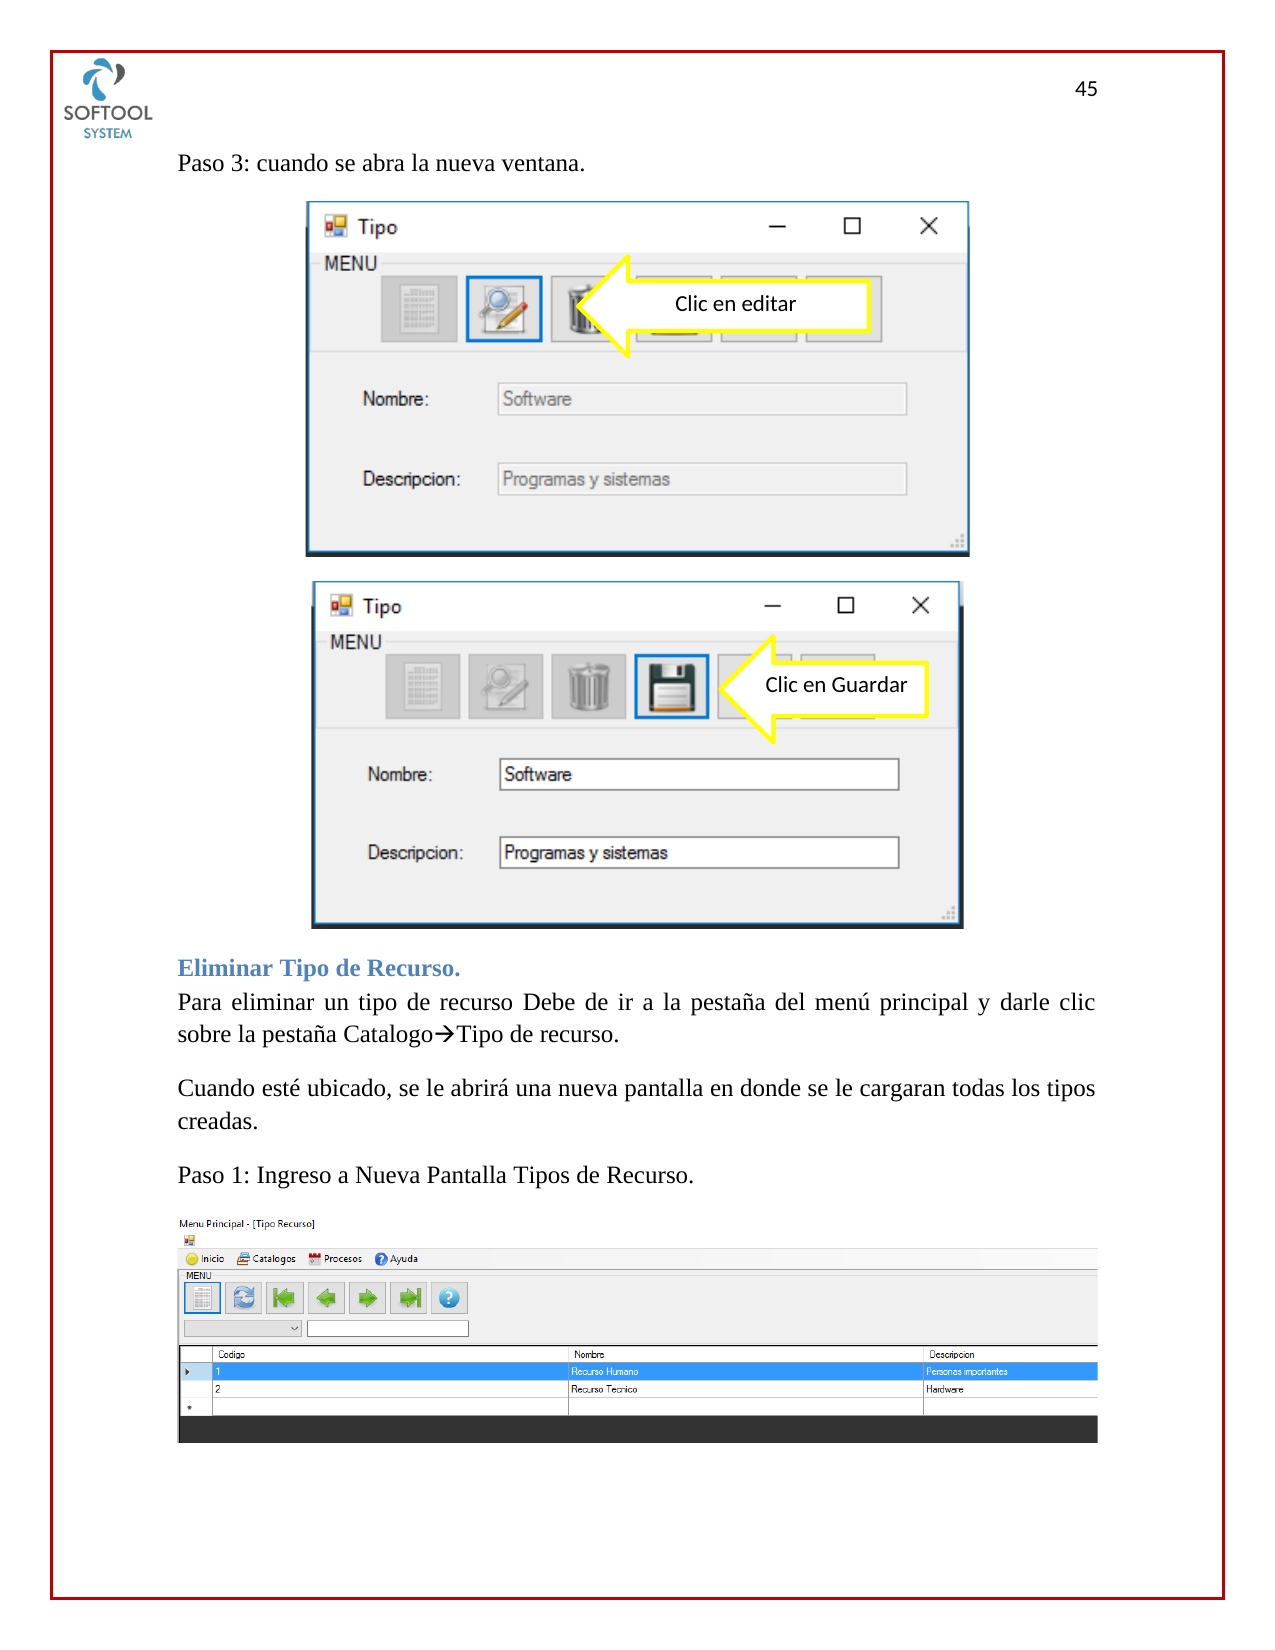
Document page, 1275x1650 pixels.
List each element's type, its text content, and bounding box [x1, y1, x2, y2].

text Cuando esté ubicado, se le abrirá una nueva pantalla en donde se le cargaran todas los tipos creadas. [177, 1073, 1098, 1135]
text Paso 3: cuando se abra la nueva ventana. [177, 148, 1098, 176]
picture [61, 55, 156, 142]
picture [311, 581, 964, 929]
picture [177, 1214, 1098, 1443]
subtitle Eliminar Tipo de Recurso. [177, 953, 1098, 982]
text Paso 1: Ingreso a Nueva Pantalla Tipos de Recurso. [177, 1160, 1098, 1189]
picture [305, 201, 970, 557]
text Para eliminar un tipo de recurso Debe de ir a la pestaña del menú principal y darle clic sobre la pestaña CatalogoTipo de recurso. [177, 987, 1098, 1048]
